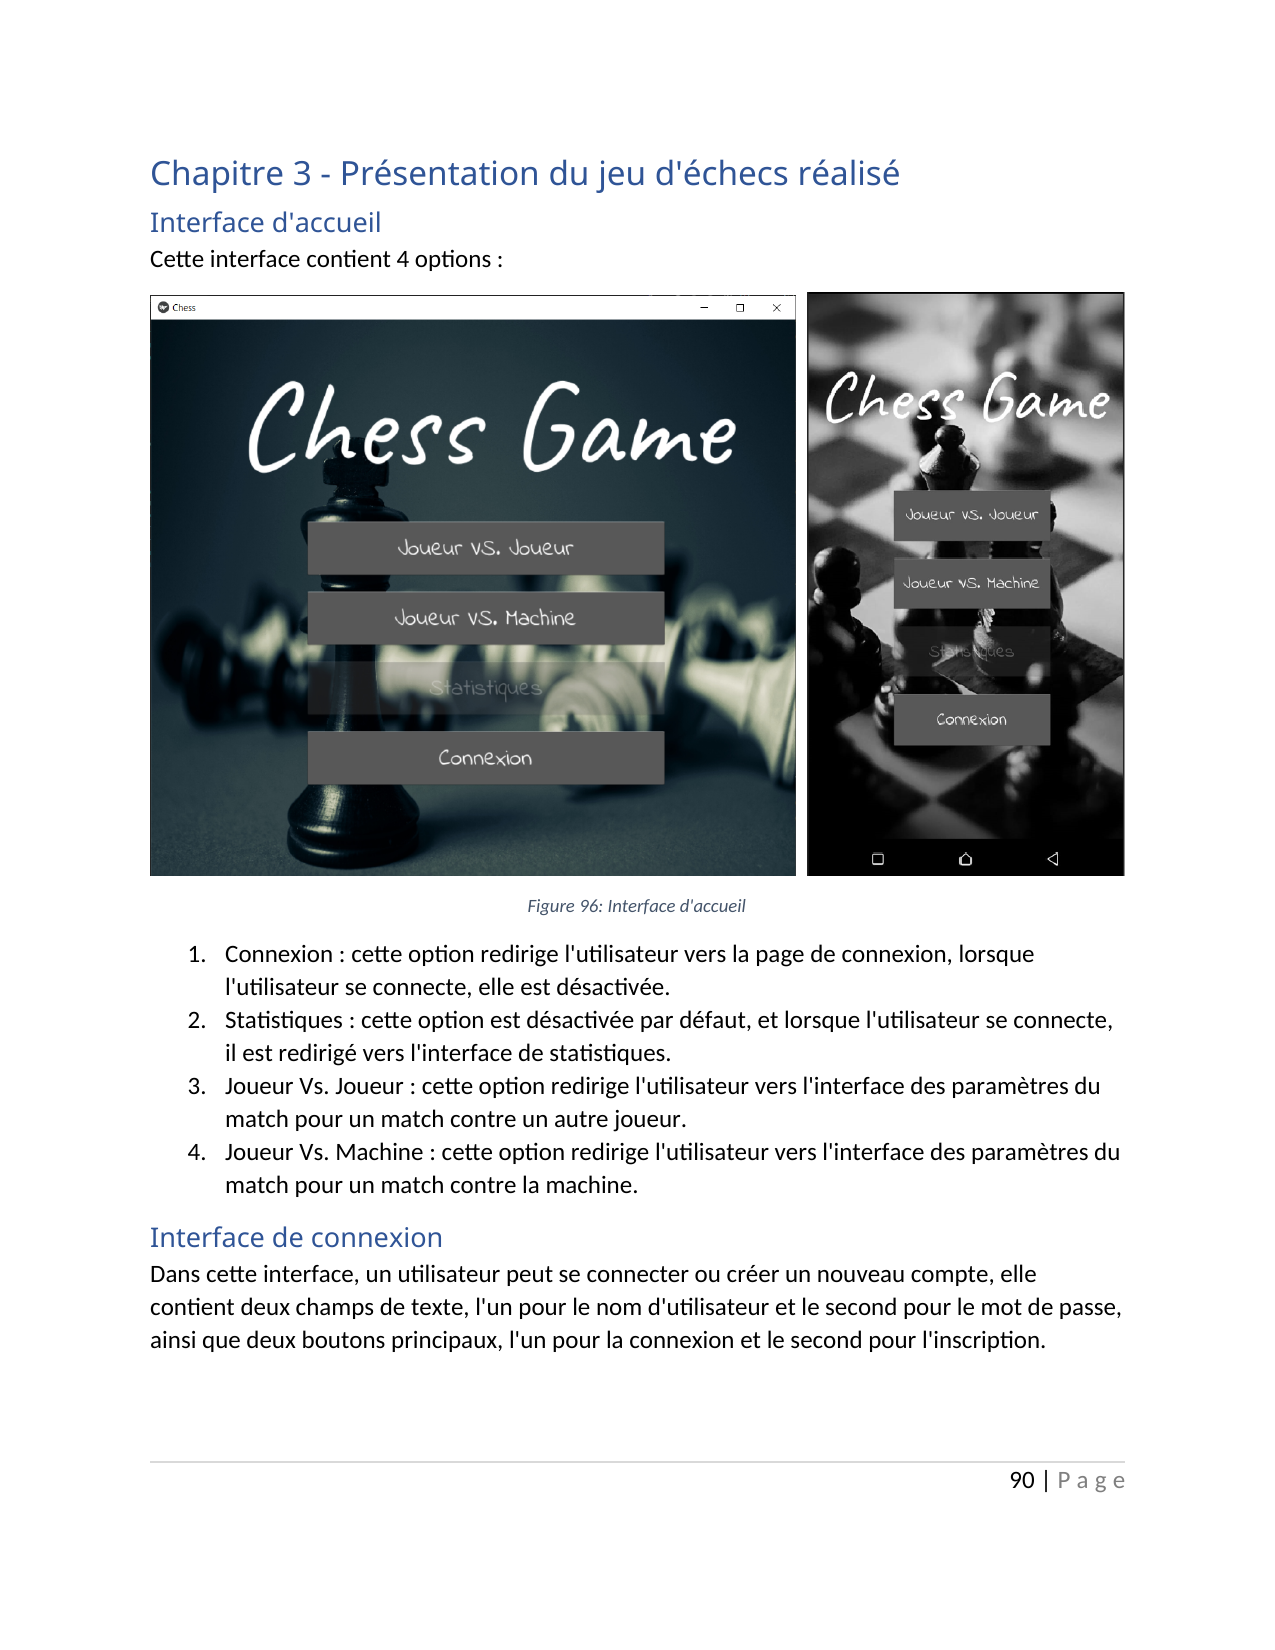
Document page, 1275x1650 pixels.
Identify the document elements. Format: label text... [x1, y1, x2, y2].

list Statistiques : cette option est désactivée par défaut, et lorsque l'utilisateur se connecte, il est redirigé vers l'interface de statistiques. [187, 1004, 1125, 1068]
text Figure 96: Interface d'accueil [150, 894, 1125, 917]
text Dans cette interface, un utilisateur peut se connecter ou créer un nouveau compte, elle contient deux champs de texte, l'un pour le nom d'utilisateur et le second pour le mot de passe, ainsi que deux boutons principaux, l'un pour la connexion et le second pour l'inscription. [150, 1258, 1125, 1354]
text Cette interface contient 4 options : [150, 243, 1125, 273]
list Joueur Vs. Machine : cette option redirige l'utilisateur vers l'interface des paramètres du match pour un match contre la machine. [187, 1136, 1125, 1199]
subtitle Interface de connexion [150, 1218, 1125, 1255]
list Connexion : cette option redirige l'utilisateur vers la page de connexion, lorsque l'utilisateur se connecte, elle est désactivée. [187, 938, 1125, 1002]
picture [150, 292, 1125, 876]
subtitle Chapitre 3 - Présentation du jeu d'échecs réalisé [150, 150, 1125, 195]
subtitle Interface d'accueil [150, 203, 1125, 240]
list Joueur Vs. Joueur : cette option redirige l'utilisateur vers l'interface des paramètres du match pour un match contre un autre joueur. [187, 1070, 1125, 1133]
